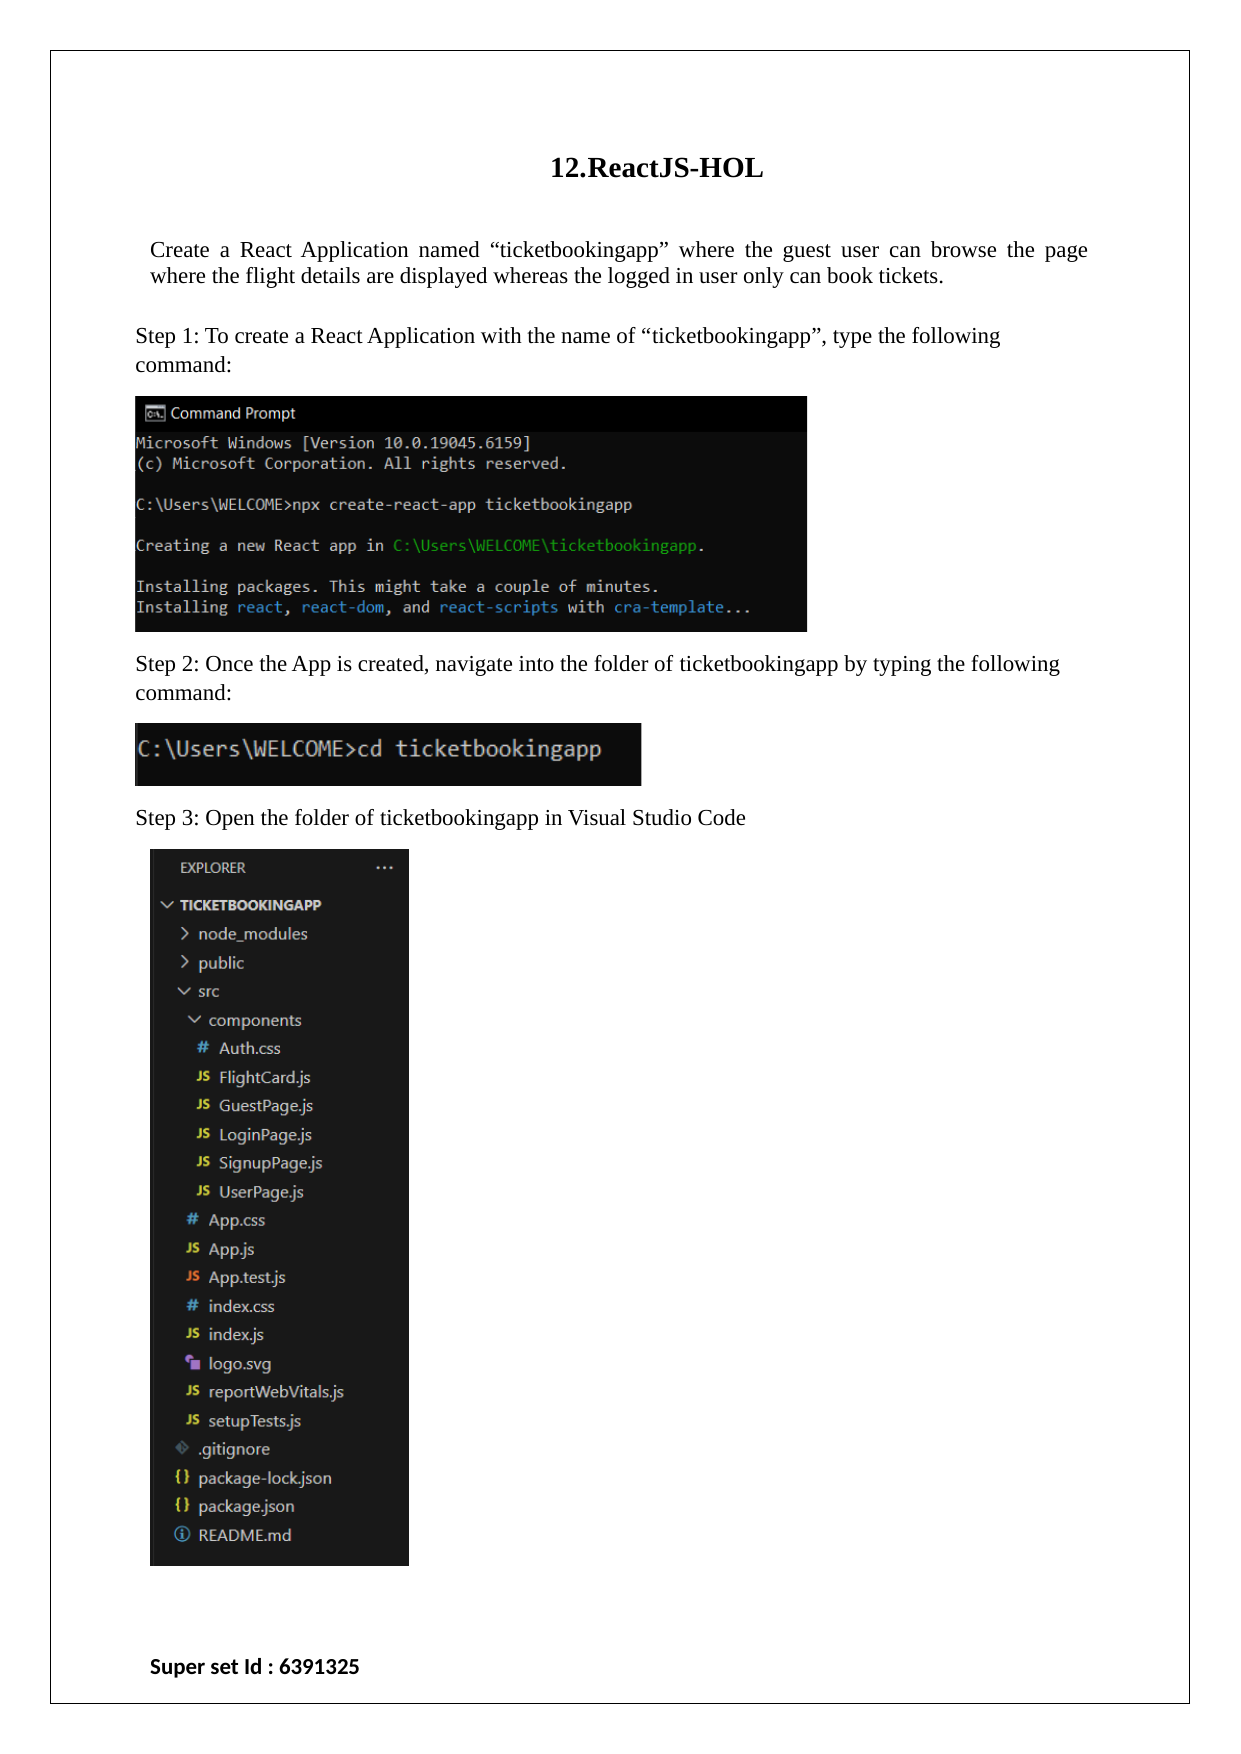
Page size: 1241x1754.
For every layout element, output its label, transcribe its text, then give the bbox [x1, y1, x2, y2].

picture [135, 723, 642, 786]
picture [150, 849, 409, 1566]
text Create a React Application named “ticketbookingapp” where the guest user can browse the page where the flight details are displayed whereas the logged in user only can book tickets. [150, 236, 1090, 289]
list ReactJS-HOL [224, 150, 1090, 183]
picture [135, 396, 808, 632]
text Step 2: Once the App is created, navigate into the folder of ticketbookingapp by typing the following command: [135, 650, 1090, 705]
text Step 1: To create a React Application with the name of “ticketbookingapp”, type the following command: [135, 322, 1090, 377]
text Step 3: Open the folder of ticketbookingapp in Visual Studio Code [135, 804, 1090, 831]
